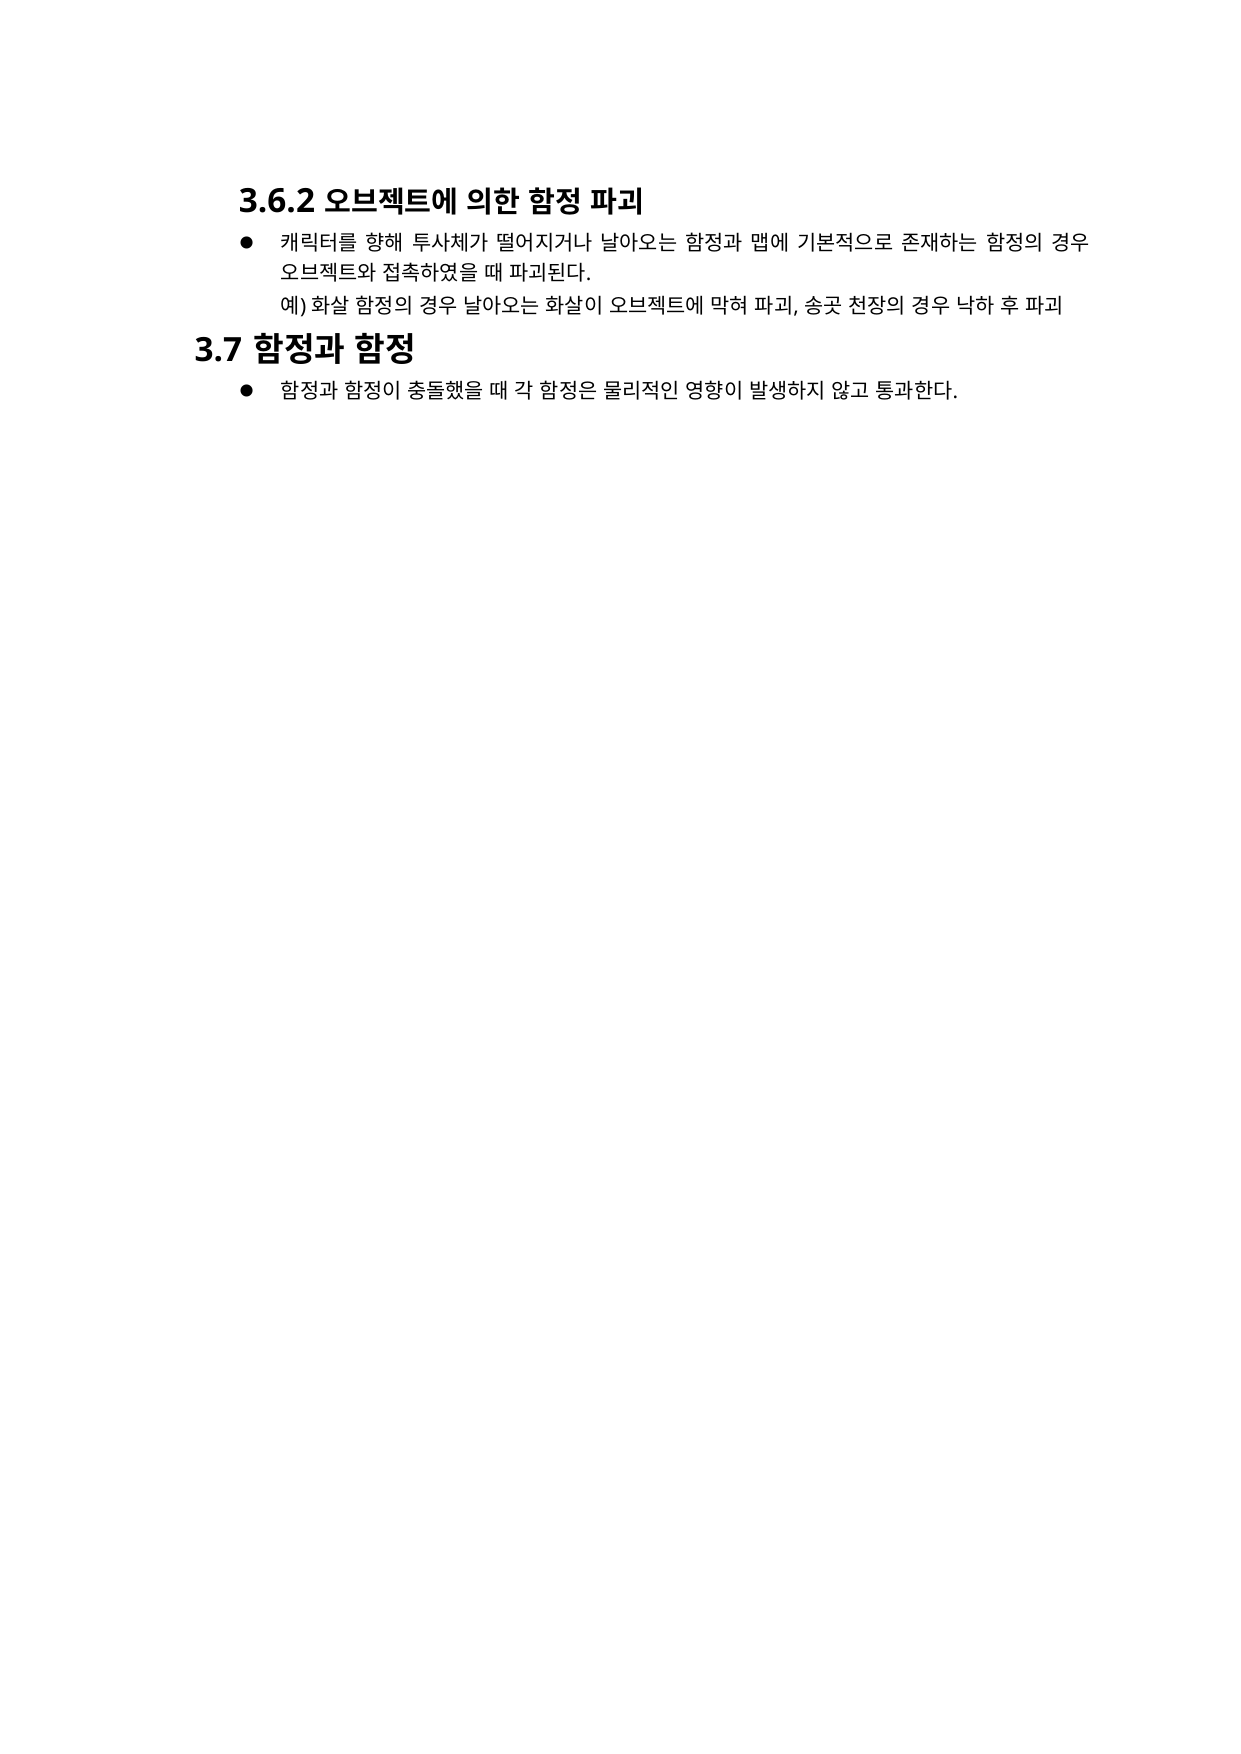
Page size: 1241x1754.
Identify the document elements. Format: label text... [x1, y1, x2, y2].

text 함정과 함정 [194, 323, 1090, 371]
text 캐릭터를 향해 투사체가 떨어지거나 날아오는 함정과 맵에 기본적으로 존재하는 함정의 경우 오브젝트와 접촉하였을 때 파괴된다. [239, 226, 1090, 286]
text 함정과 함정이 충돌했을 때 각 함정은 물리적인 영향이 발생하지 않고 통과한다. [239, 374, 1090, 405]
text 오브젝트에 의한 함정 파괴 [239, 177, 1090, 223]
list 예) 화살 함정의 경우 날아오는 화살이 오브젝트에 막혀 파괴, 송곳 천장의 경우 낙하 후 파괴 [281, 289, 1090, 320]
